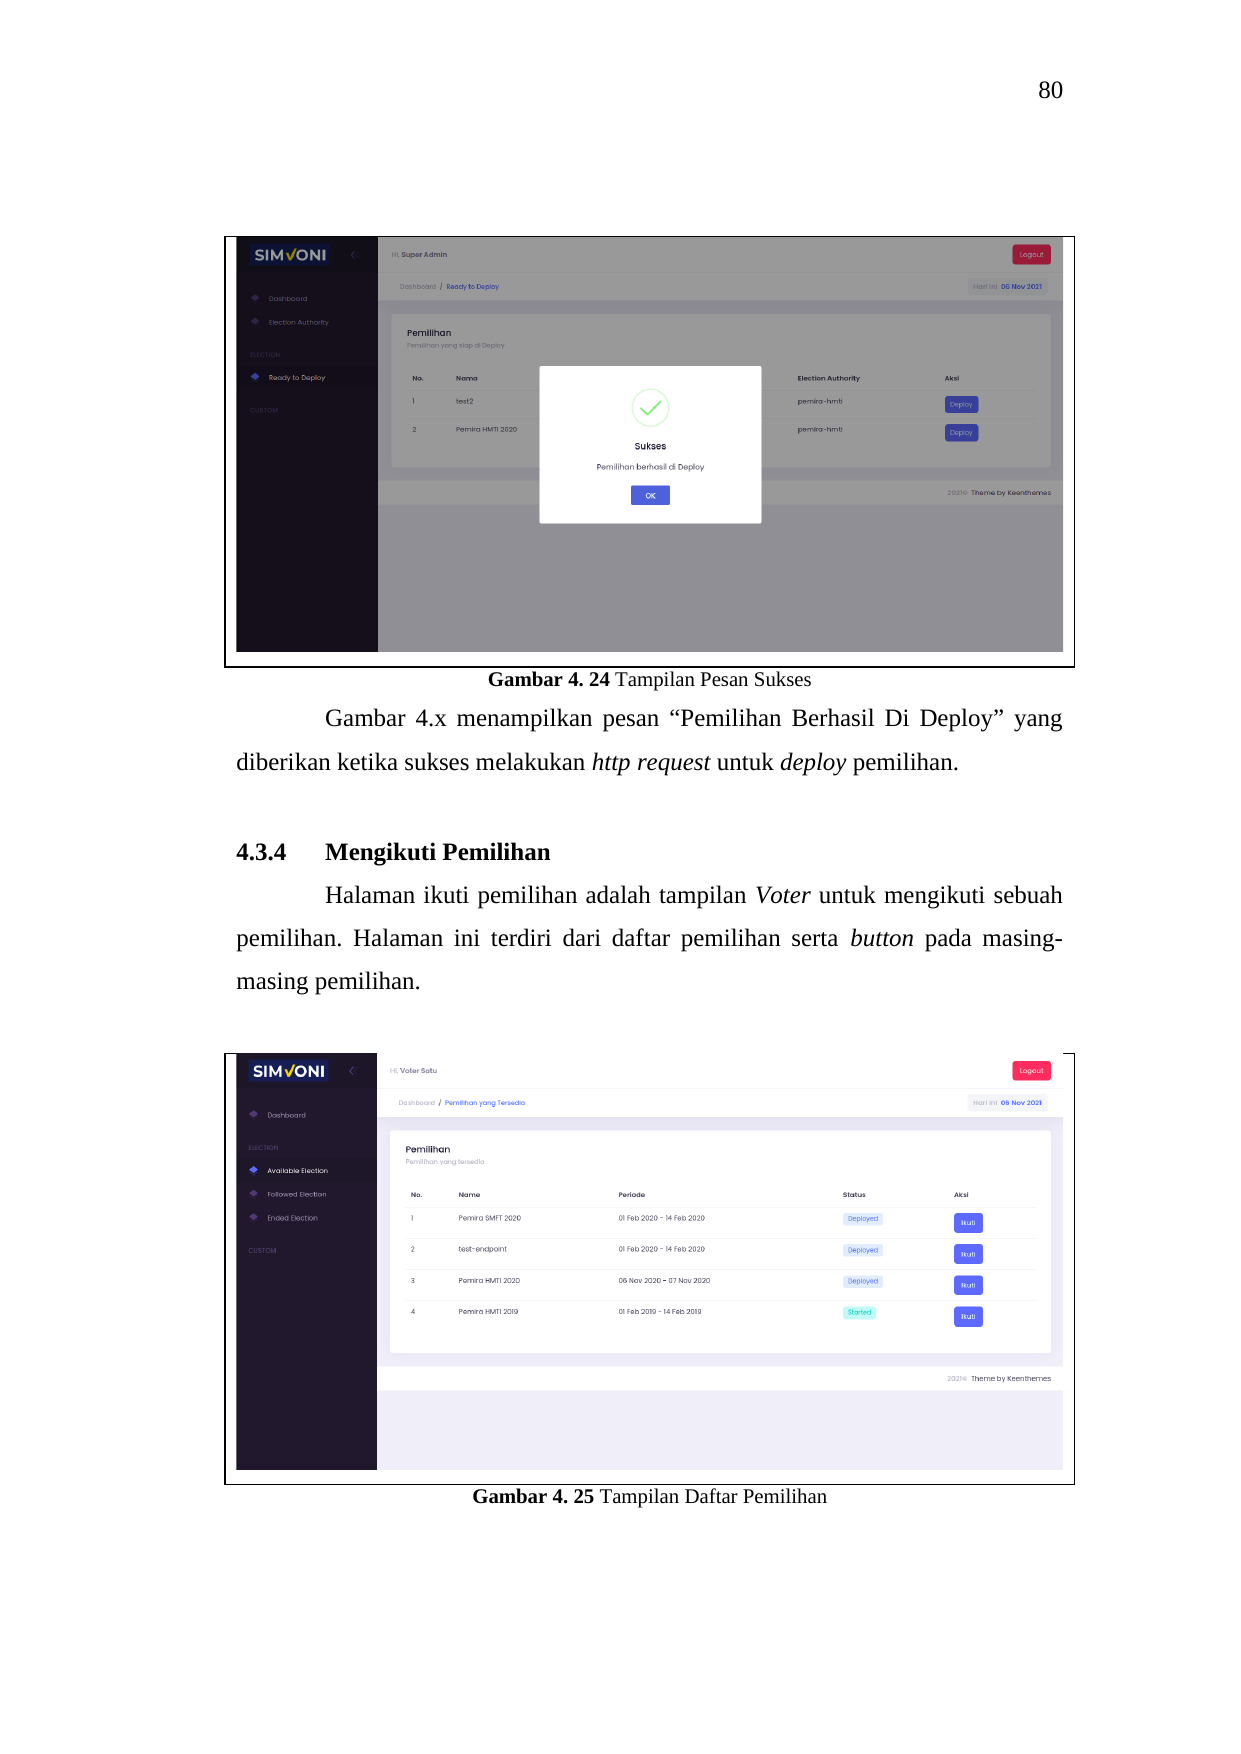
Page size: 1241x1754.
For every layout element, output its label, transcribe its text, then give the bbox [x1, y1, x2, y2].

table_header [226, 1054, 1074, 1483]
picture [236, 237, 1064, 652]
table_header [226, 237, 1074, 666]
text Gambar 4. 24 Tampilan Pesan Sukses [236, 668, 1063, 691]
text Gambar 4. 25 Tampilan Daftar Pemilihan [236, 1485, 1063, 1508]
text Halaman ikuti pemilihan adalah tampilan Voter untuk mengikuti sebuah pemilihan. Halaman ini terdiri dari daftar pemilihan serta button pada masing-masing pemilihan. [236, 880, 1063, 995]
subtitle Mengikuti Pemilihan [236, 837, 1063, 866]
text Gambar 4.x menampilkan pesan “Pemilihan Berhasil Di Deploy” yang diberikan ketika sukses melakukan http request untuk deploy pemilihan. [236, 703, 1063, 775]
picture [236, 1053, 1064, 1470]
